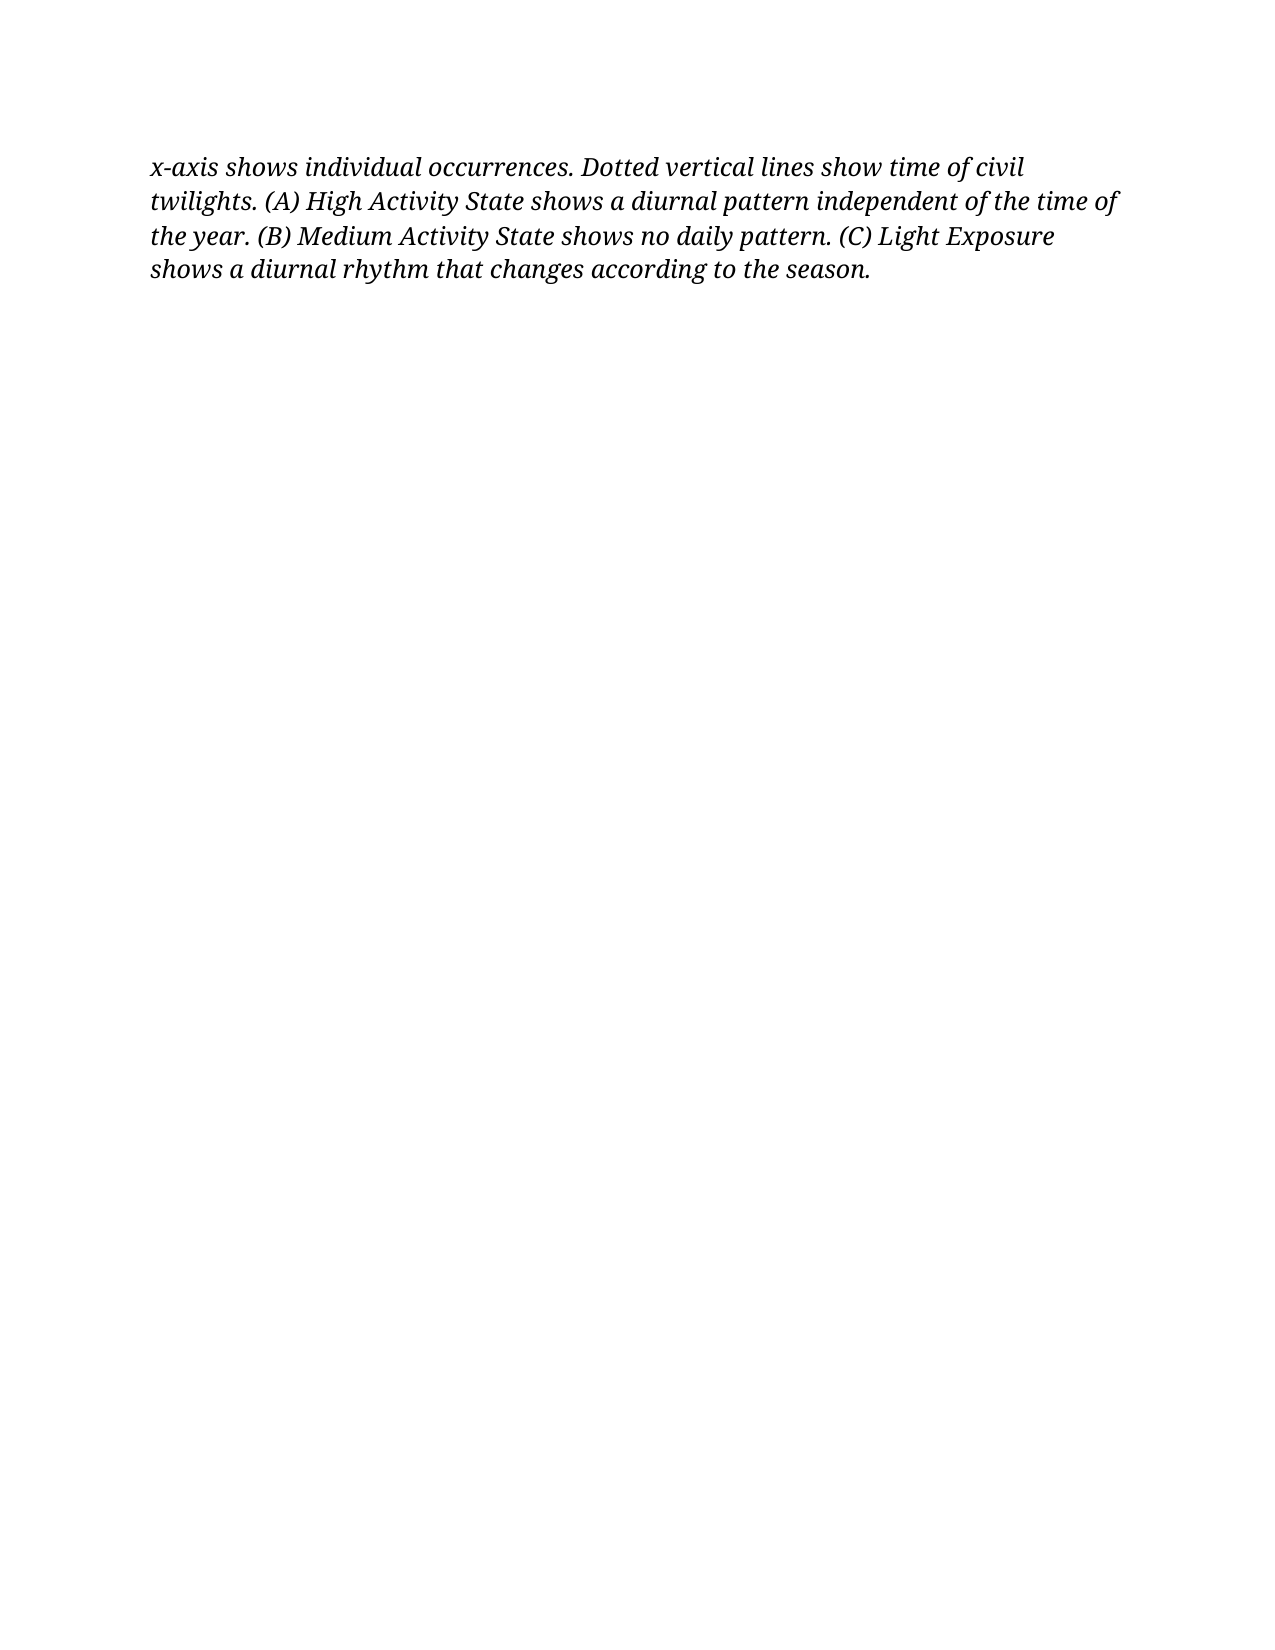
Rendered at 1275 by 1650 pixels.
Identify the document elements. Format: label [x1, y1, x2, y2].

text [150, 150, 1125, 286]
